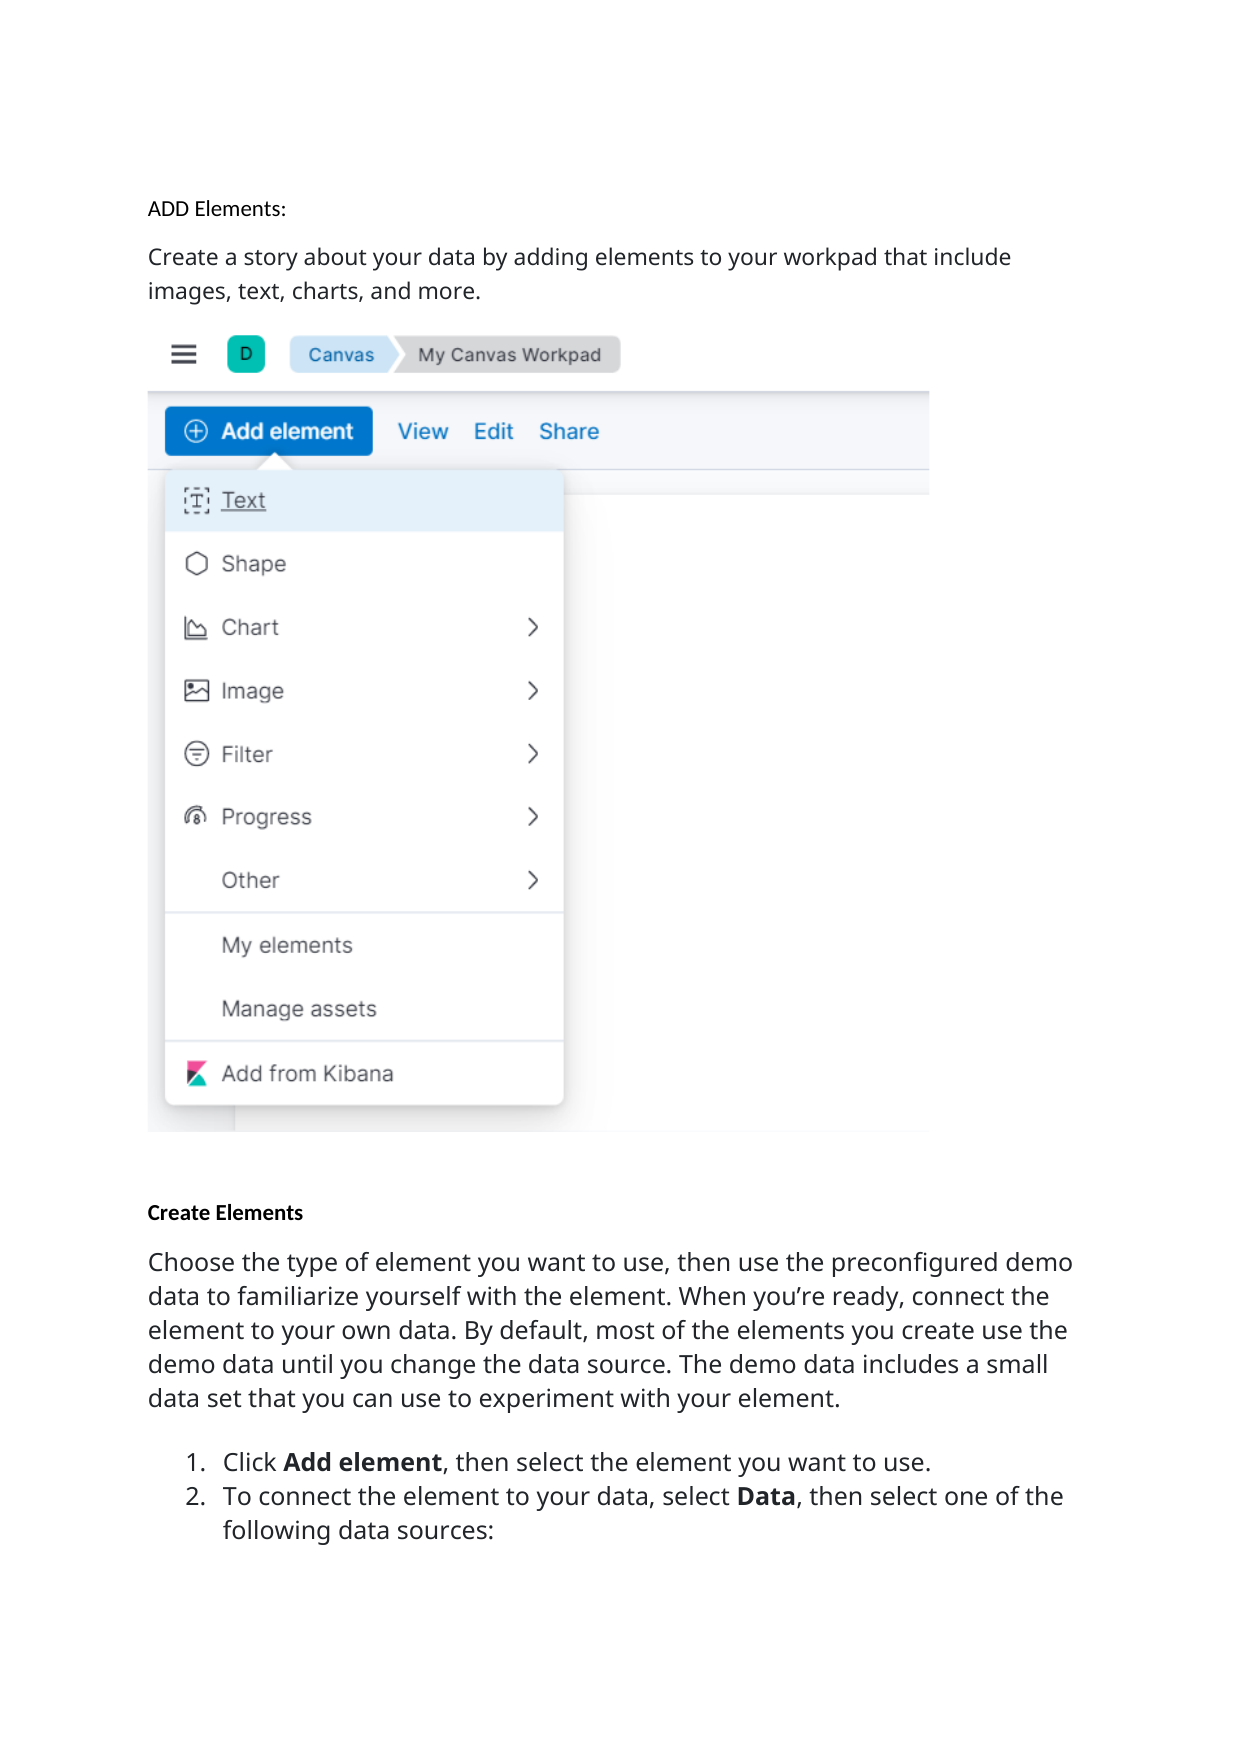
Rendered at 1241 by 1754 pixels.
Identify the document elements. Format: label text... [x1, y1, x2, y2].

list To connect the element to your data, select Data, then select one of the following data sources: [185, 1478, 1093, 1546]
text Create a story about your data by adding elements to your workpad that include images, text, charts, and more. [148, 241, 1093, 306]
text ADD Elements: [148, 194, 1093, 222]
text Create Elements [148, 1198, 1093, 1226]
text Choose the type of element you want to use, then use the preconfigured demo data to familiarize yourself with the element. When you’re ready, connect the element to your own data. By default, most of the elements you create use the demo data until you change the data source. The demo data includes a small data set that you can use to experiment with your element. [148, 1245, 1093, 1415]
list Click Add element, then select the element you want to use. [185, 1444, 1093, 1478]
picture [147, 325, 930, 1132]
